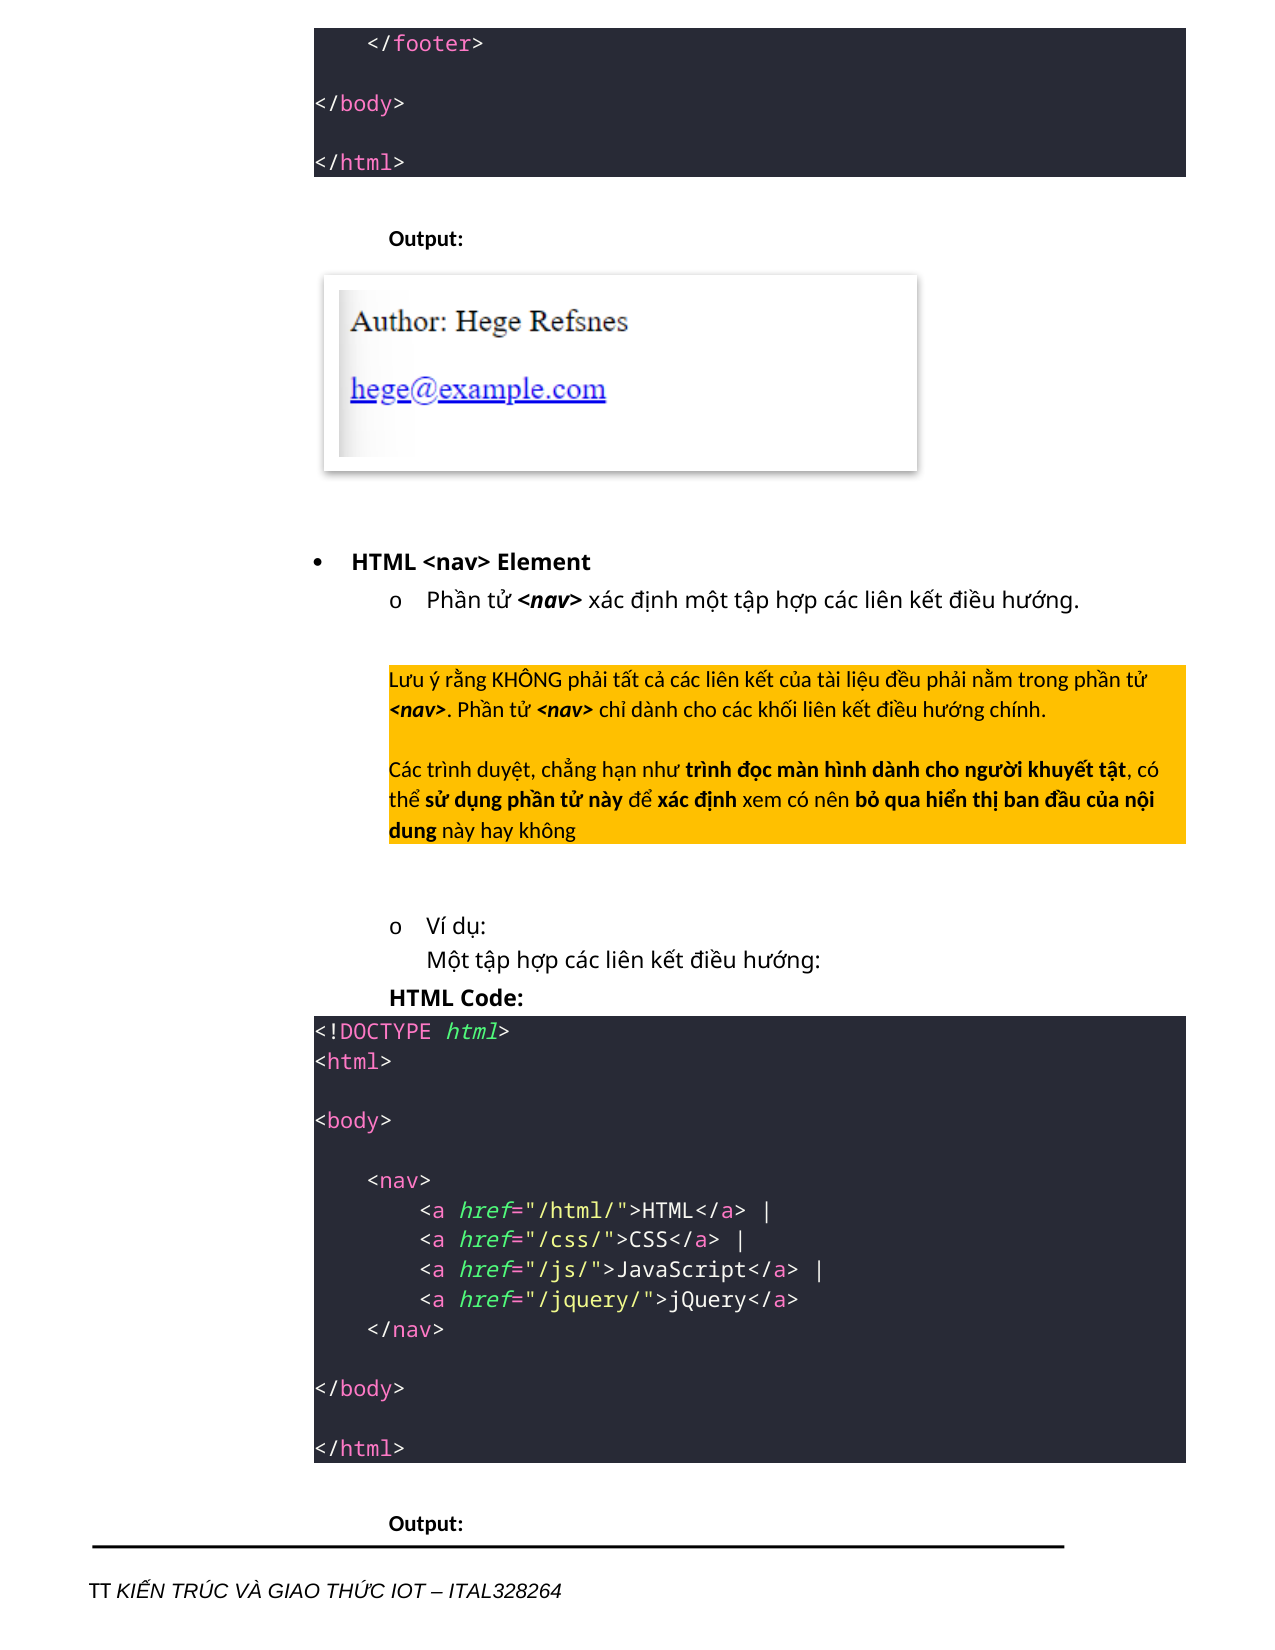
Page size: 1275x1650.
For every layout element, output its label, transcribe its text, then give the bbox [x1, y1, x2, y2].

text <a href="/js/">JavaScript</a> | [314, 1254, 1186, 1284]
text <nav> [314, 1165, 1186, 1194]
text </html> [314, 1433, 1186, 1463]
text </html> [314, 147, 1186, 177]
text </footer> [314, 28, 1186, 58]
text Output: [389, 224, 1186, 252]
list Các trình duyệt, chẳng hạn như trình đọc màn hình dành cho người khuyết tật, có thể sử dụng phần tử này để xác định xem có nên bỏ qua hiển thị ban đầu của nội dung này hay không [389, 755, 1186, 844]
subtitle Phần tử <nav> xác định một tập hợp các liên kết điều hướng. [389, 584, 1186, 615]
list Lưu ý rằng KHÔNG phải tất cả các liên kết của tài liệu đều phải nằm trong phần tử <nav>. Phần tử <nav> chỉ dành cho các khối liên kết điều hướng chính. [389, 665, 1186, 723]
text <html> [314, 1046, 1186, 1075]
text </body> [314, 88, 1186, 117]
text </nav> [314, 1314, 1186, 1343]
picture [339, 290, 903, 457]
subtitle Ví dụ: Một tập hợp các liên kết điều hướng: [389, 910, 1186, 975]
text <a href="/jquery/">jQuery</a> [314, 1284, 1186, 1314]
subtitle HTML <nav> Element [314, 546, 1186, 577]
subtitle HTML Code: [389, 982, 1186, 1013]
text <a href="/html/">HTML</a> | [314, 1194, 1186, 1224]
text </body> [314, 1373, 1186, 1403]
text <body> [314, 1105, 1186, 1135]
text <a href="/css/">CSS</a> | [314, 1224, 1186, 1254]
text <!DOCTYPE html> [314, 1016, 1186, 1046]
text Output: [89, 1509, 1186, 1538]
